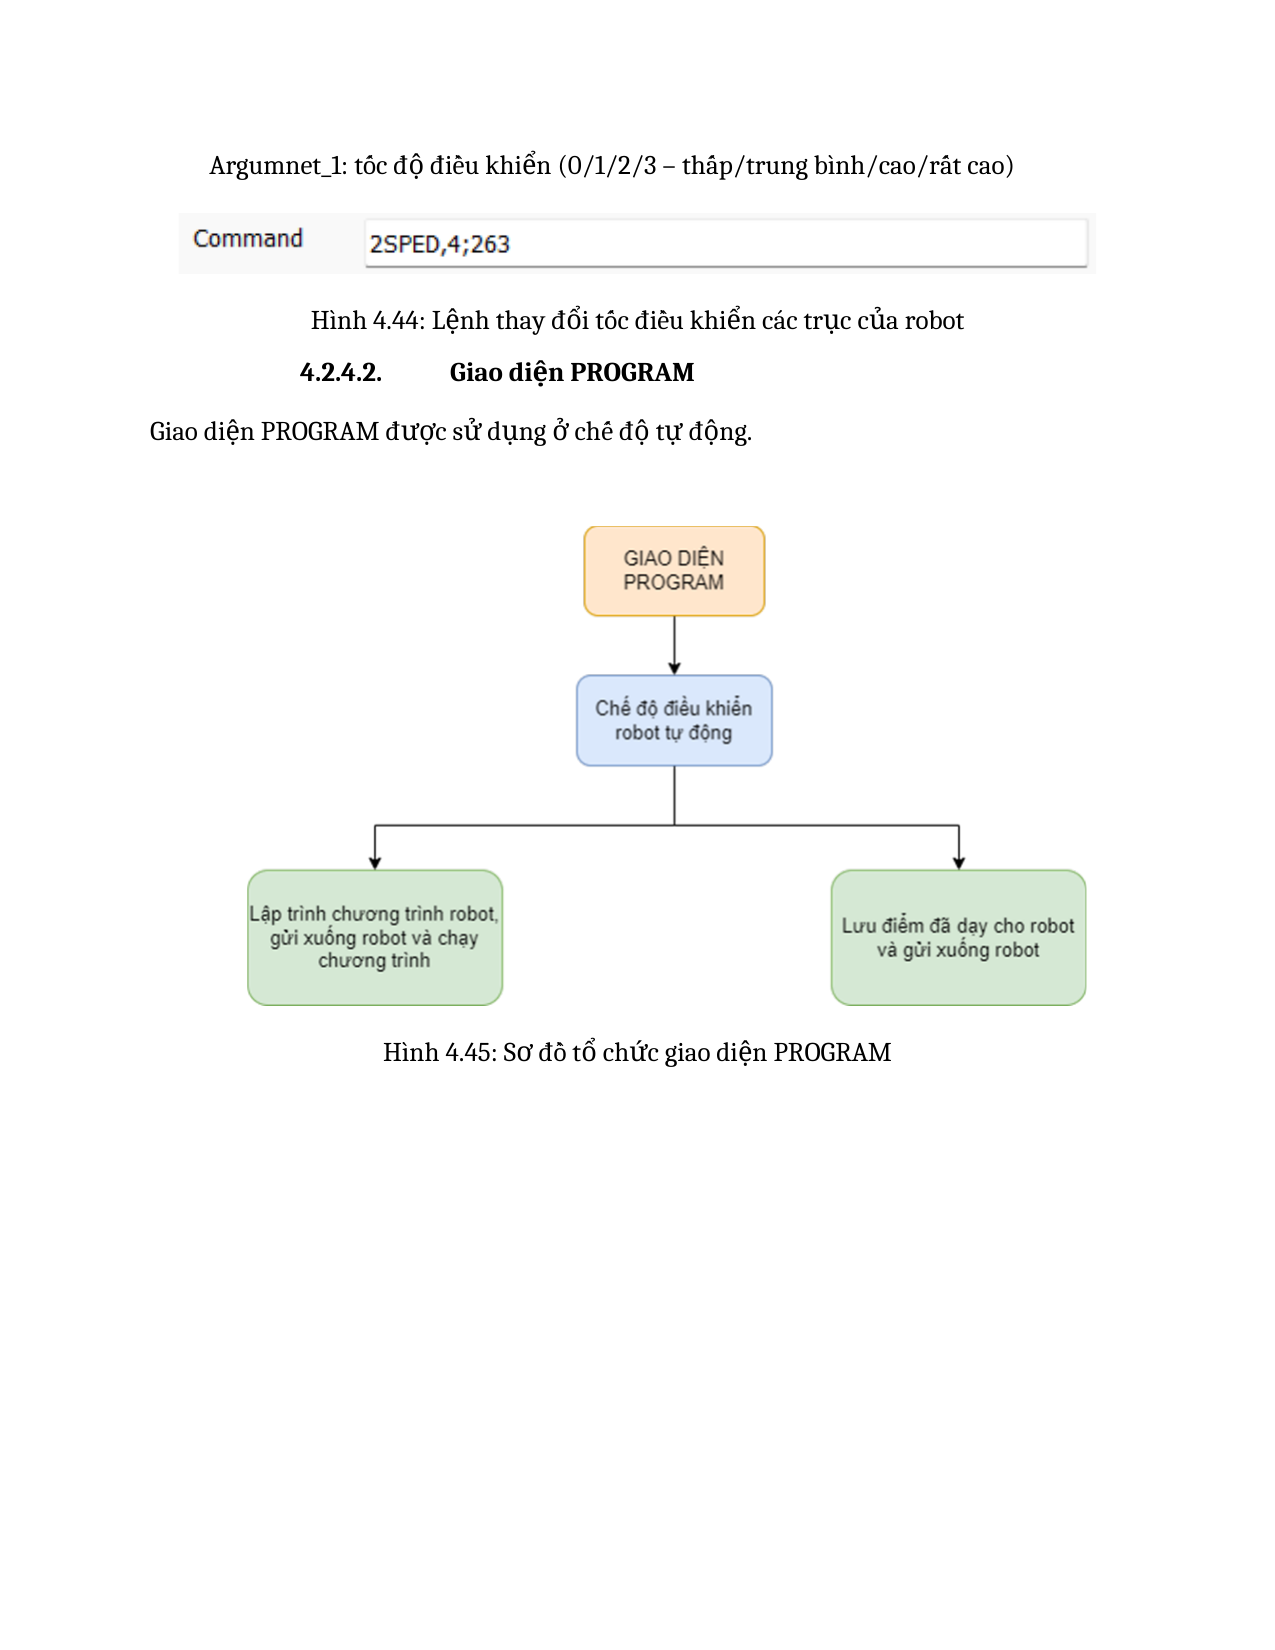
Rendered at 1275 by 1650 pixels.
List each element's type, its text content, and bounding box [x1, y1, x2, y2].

subtitle Giao diện PROGRAM [300, 357, 1125, 388]
text Giao diện PROGRAM được sử dụng ở chế độ tự động. [150, 416, 1125, 447]
picture [178, 213, 1097, 274]
text Argumnet_1: tốc độ điều khiển (0/1/2/3 – thấp/trung bình/cao/rất cao) [150, 150, 1125, 181]
picture [247, 526, 1087, 1006]
